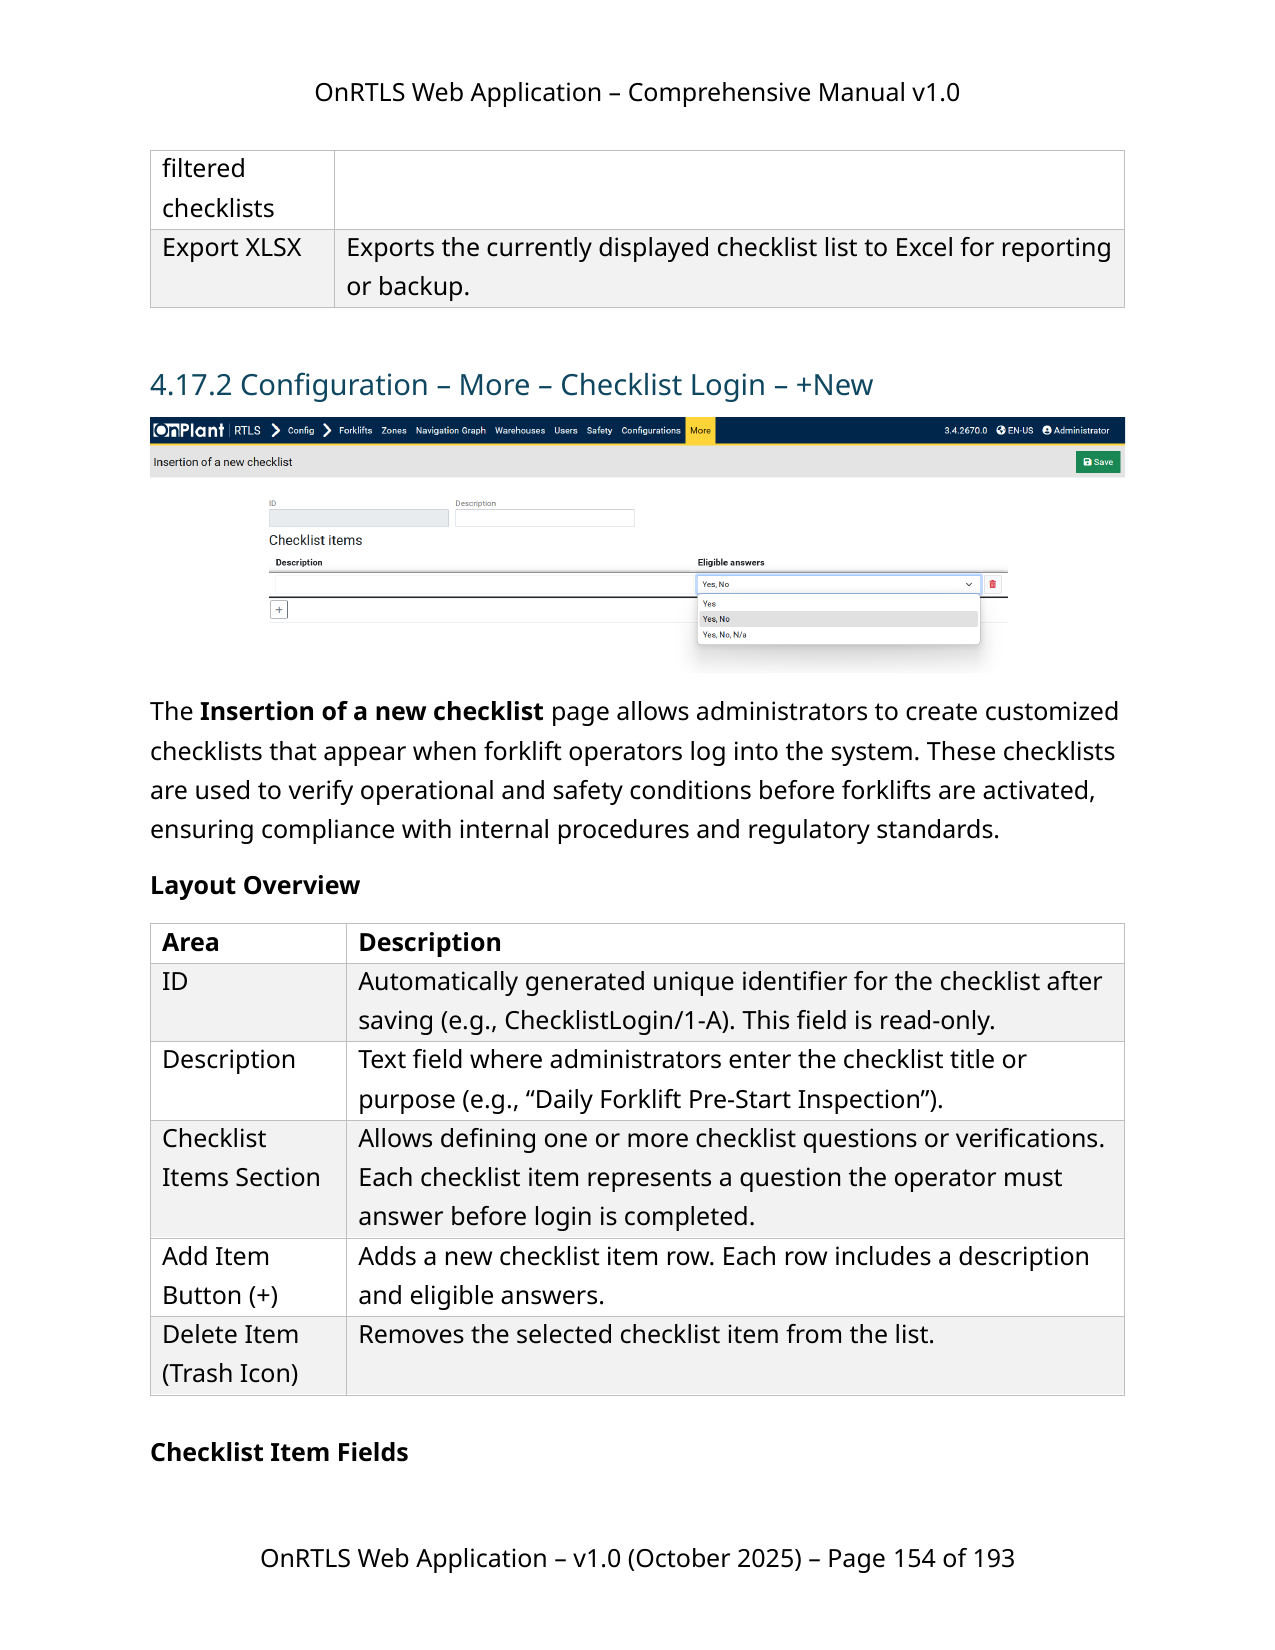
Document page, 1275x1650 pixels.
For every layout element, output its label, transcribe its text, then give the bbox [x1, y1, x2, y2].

picture [150, 417, 1125, 673]
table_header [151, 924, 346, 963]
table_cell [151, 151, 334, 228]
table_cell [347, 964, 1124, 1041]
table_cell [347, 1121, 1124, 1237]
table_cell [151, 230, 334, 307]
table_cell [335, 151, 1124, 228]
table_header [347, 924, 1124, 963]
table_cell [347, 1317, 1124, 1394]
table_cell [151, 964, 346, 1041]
subtitle 4.17.2 Configuration – More – Checklist Login – +New [150, 364, 1125, 404]
text The Insertion of a new checklist page allows administrators to create customized checklists that appear when forklift operators log into the system. These checklists are used to verify operational and safety conditions before forklifts are activated, ensuring compliance with internal procedures and regulatory standards. [150, 694, 1125, 846]
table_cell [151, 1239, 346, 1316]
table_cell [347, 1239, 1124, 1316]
text Checklist Item Fields [150, 1396, 1125, 1469]
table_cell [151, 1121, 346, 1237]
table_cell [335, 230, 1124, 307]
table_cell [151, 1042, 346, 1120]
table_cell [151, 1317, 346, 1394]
text Layout Overview [150, 867, 1125, 901]
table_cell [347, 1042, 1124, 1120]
